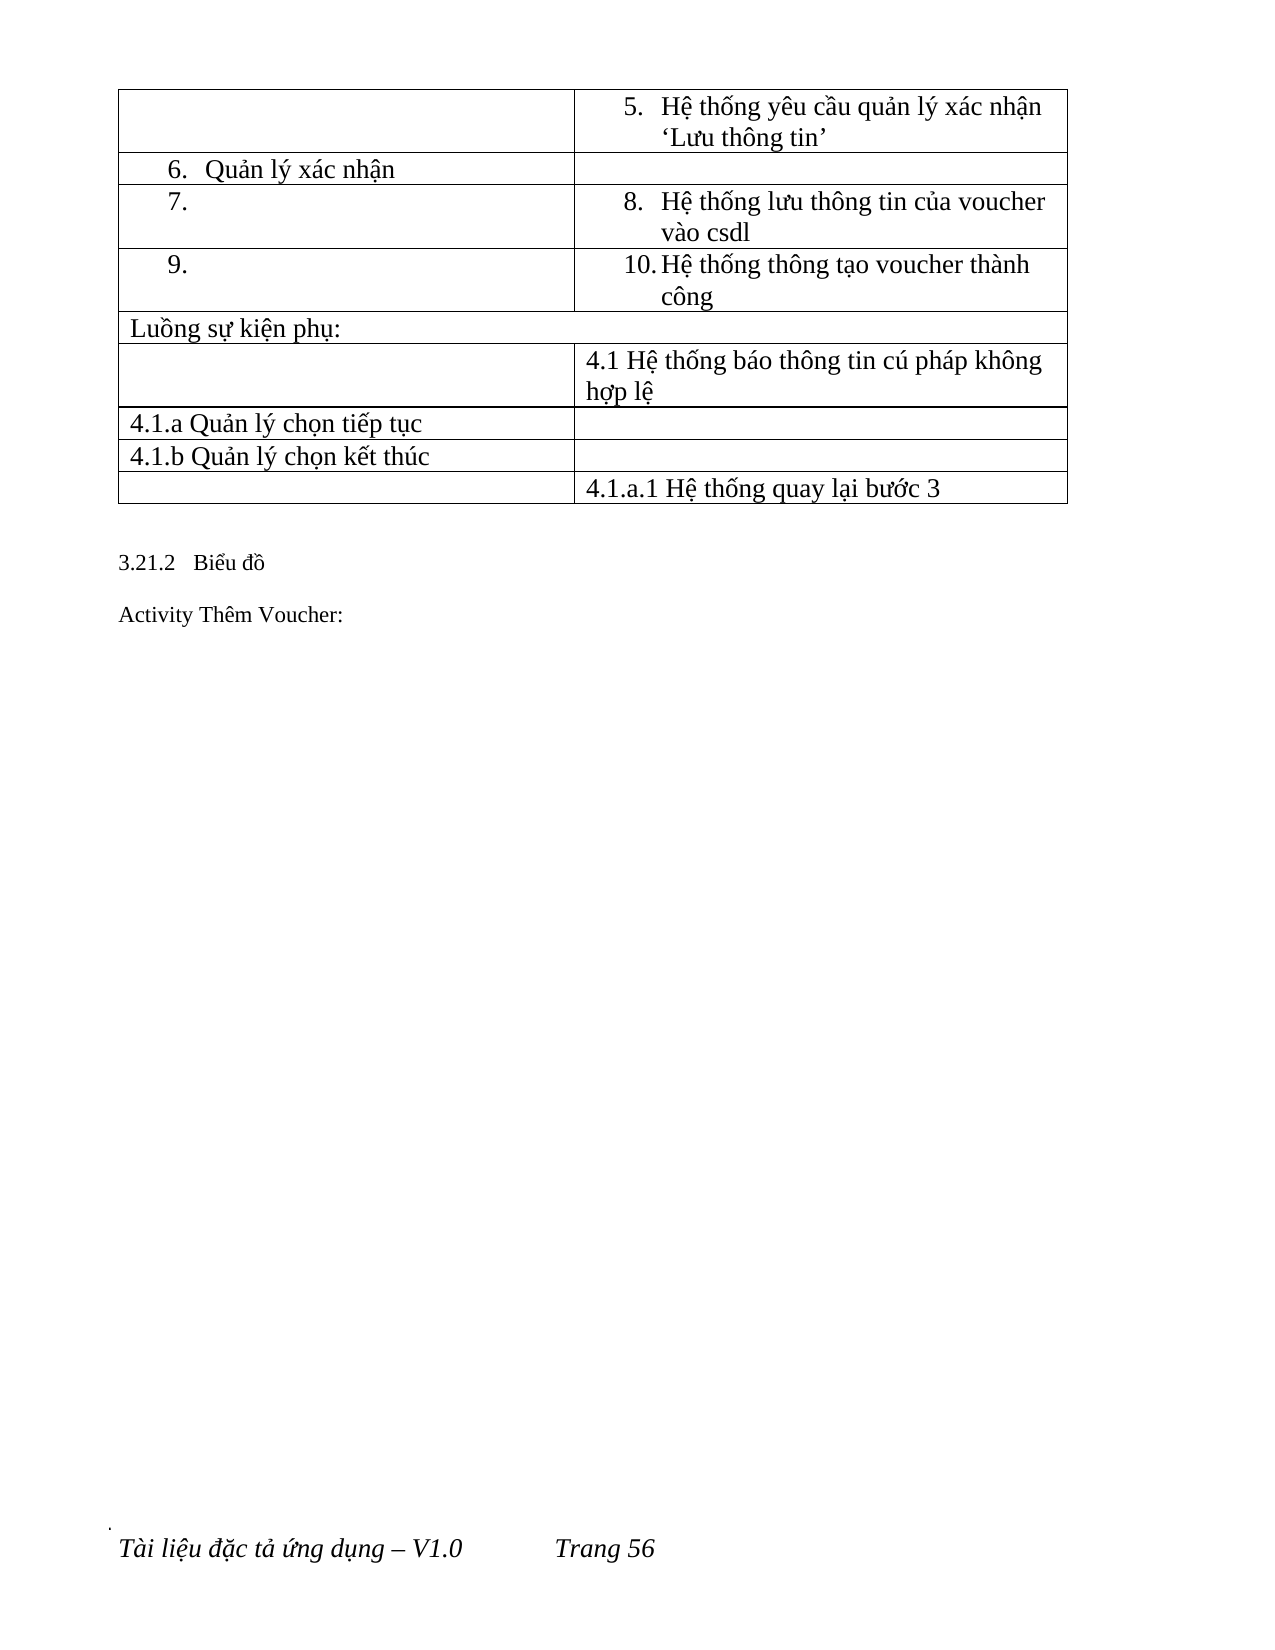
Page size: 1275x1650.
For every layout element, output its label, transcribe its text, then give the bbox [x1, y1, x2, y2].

table_cell Hệ thống yêu cầu quản lý xác nhận ‘Lưu thông tin’ [575, 90, 1067, 152]
table_cell 4.1.b Quản lý chọn kết thúc [119, 440, 574, 471]
table_cell [119, 249, 574, 311]
table_cell 4.1 Hệ thống báo thông tin cú pháp không hợp lệ [575, 344, 1067, 406]
table_cell [119, 90, 574, 152]
table_cell [575, 408, 1067, 438]
table_cell [119, 185, 574, 247]
table_cell [575, 153, 1067, 184]
table_cell 4.1.a.1 Hệ thống quay lại bước 3 [575, 472, 1067, 503]
table_cell [575, 440, 1067, 471]
text Activity Thêm Voucher: [118, 601, 1186, 627]
table_cell Hệ thống lưu thông tin của voucher vào csdl [575, 185, 1067, 247]
table_cell [119, 472, 574, 503]
table_cell [119, 344, 574, 406]
table_cell Luồng sự kiện phụ: [119, 312, 1067, 343]
table_cell Hệ thống thông tạo voucher thành công [575, 249, 1067, 311]
subtitle Biểu đồ [118, 549, 1186, 575]
table_cell 4.1.a Quản lý chọn tiếp tục [119, 408, 574, 438]
table_cell Quản lý xác nhận [119, 153, 574, 184]
